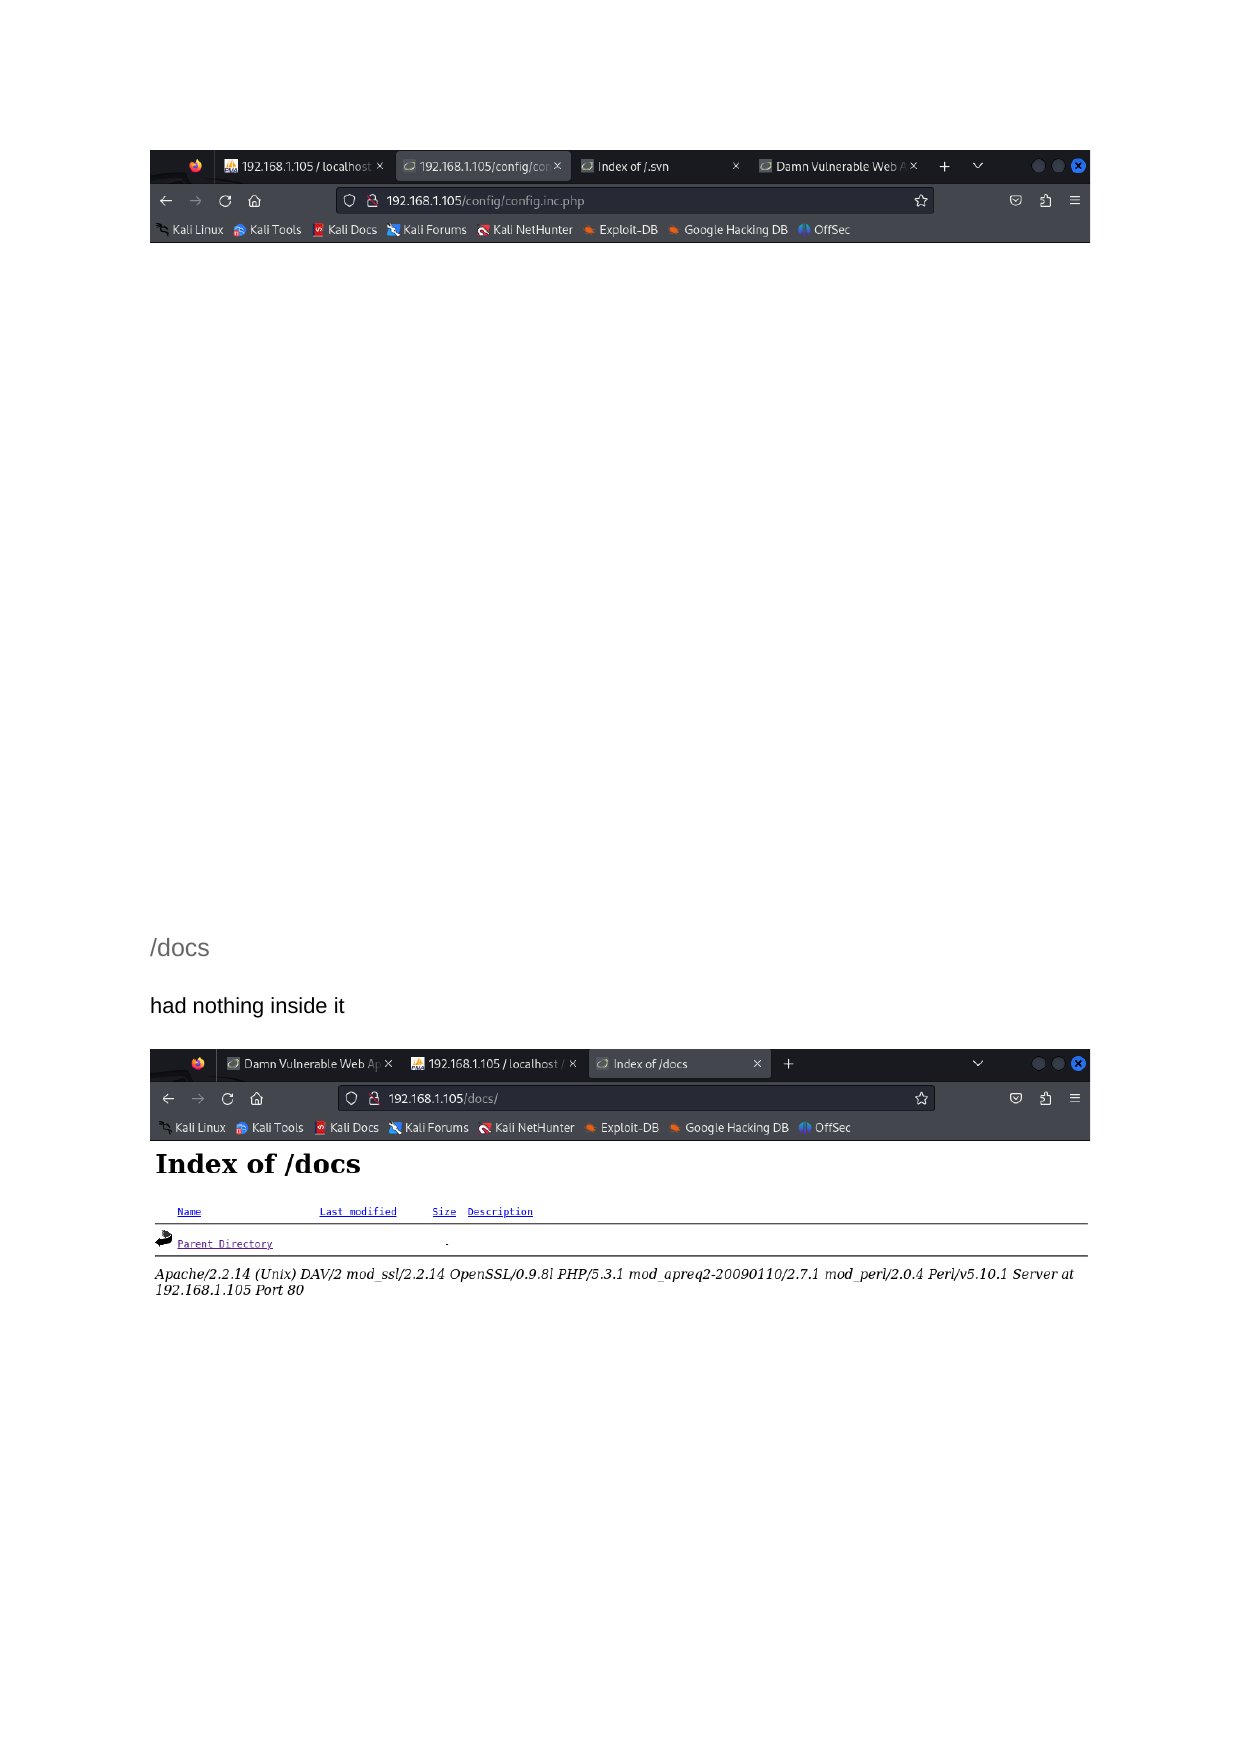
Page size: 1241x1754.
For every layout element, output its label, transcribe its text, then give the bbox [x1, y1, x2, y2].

picture [150, 150, 1091, 902]
subtitle /docs [150, 933, 1090, 962]
text had nothing inside it [150, 993, 1090, 1018]
picture [150, 1049, 1091, 1319]
